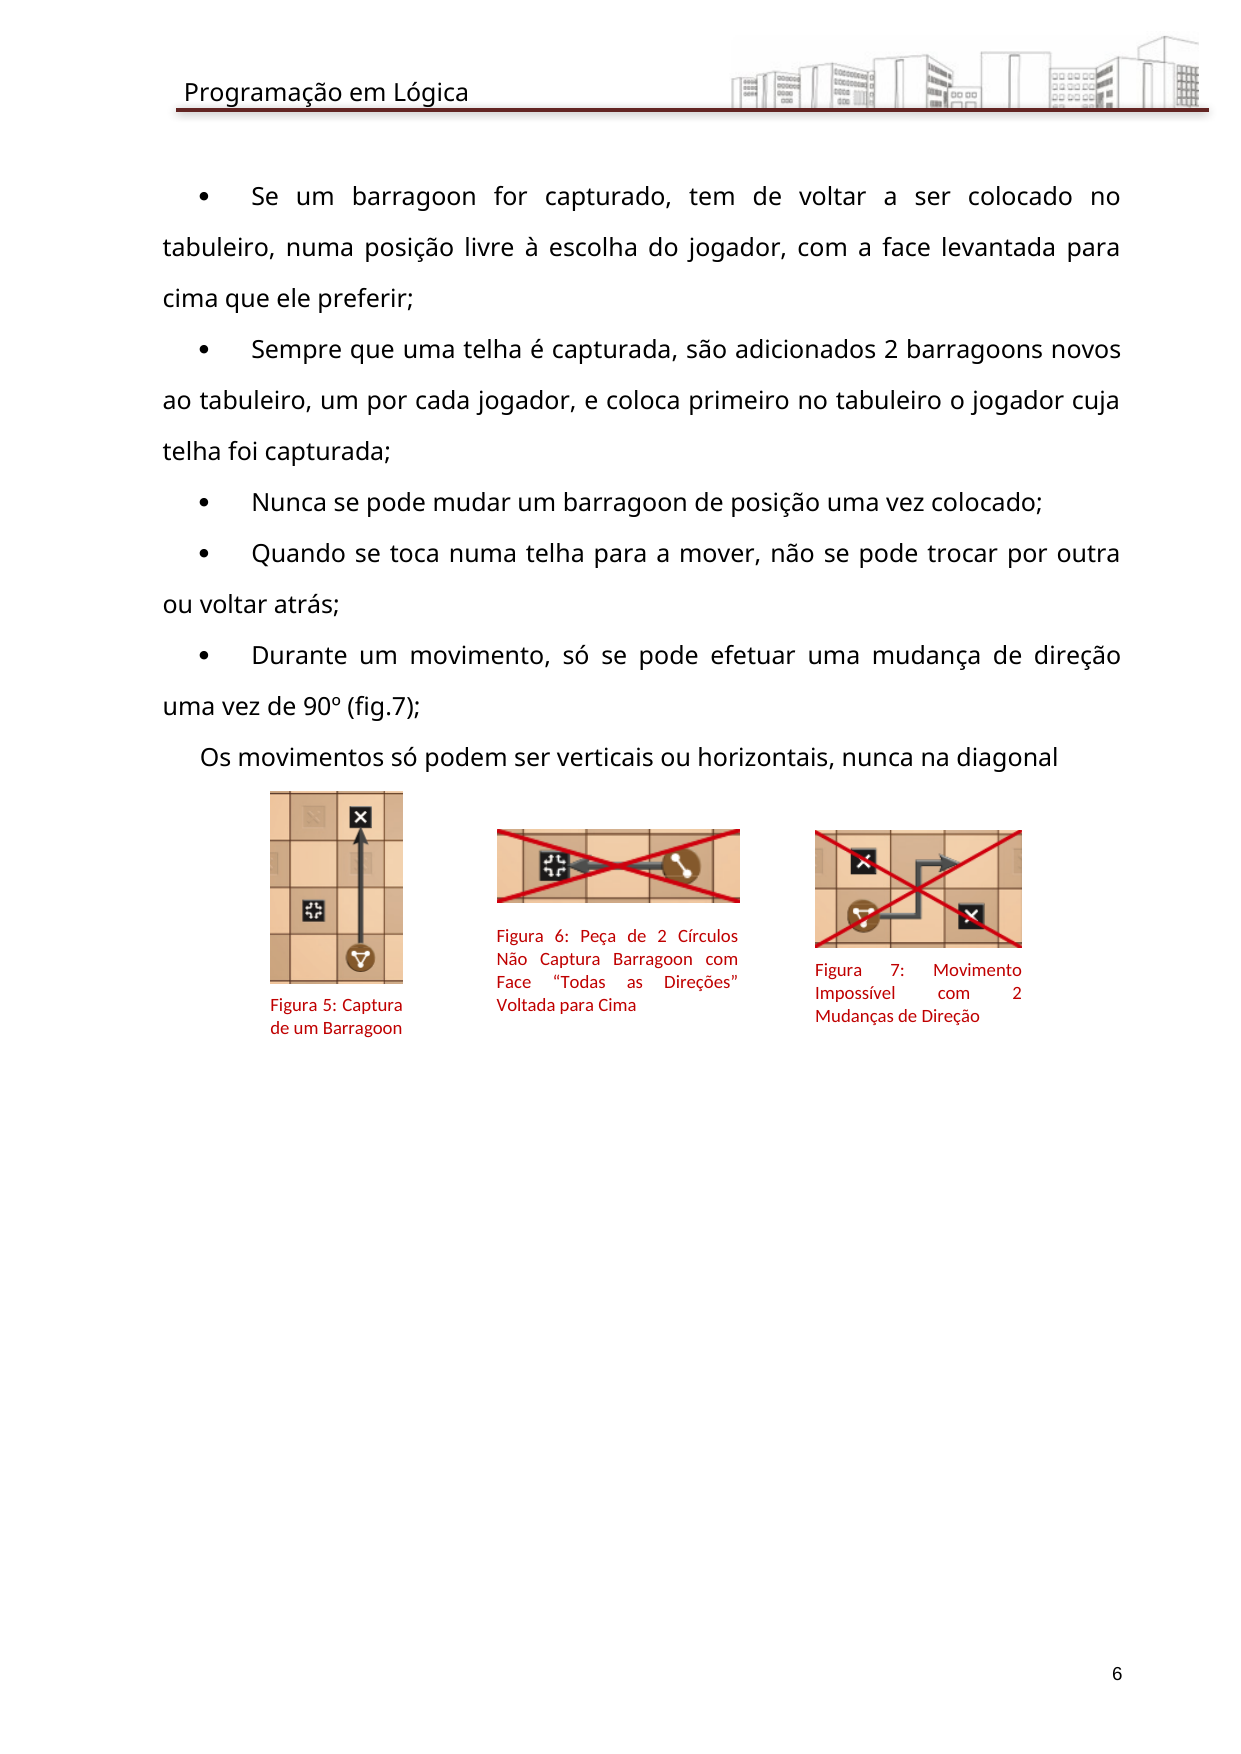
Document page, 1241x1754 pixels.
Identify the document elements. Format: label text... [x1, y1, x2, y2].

picture [270, 791, 403, 984]
picture [815, 830, 1022, 948]
list Se um barragoon for capturado, tem de voltar a ser colocado no tabuleiro, numa posição livre à escolha do jogador, com a face levantada para cima que ele preferir; [162, 178, 1122, 315]
list Quando se toca numa telha para a mover, não se pode trocar por outra ou voltar atrás; [162, 536, 1122, 621]
list Nunca se pode mudar um barragoon de posição uma vez colocado; [162, 485, 1122, 519]
list Durante um movimento, só se pode efetuar uma mudança de direção uma vez de 90º (fig.7); [162, 638, 1122, 723]
picture [497, 829, 740, 903]
text Os movimentos só podem ser verticais ou horizontais, nunca na diagonal [162, 740, 1122, 774]
picture [729, 31, 1199, 108]
list Sempre que uma telha é capturada, são adicionados 2 barragoons novos ao tabuleiro, um por cada jogador, e coloca primeiro no tabuleiro o jogador cuja telha foi capturada; [162, 332, 1122, 468]
